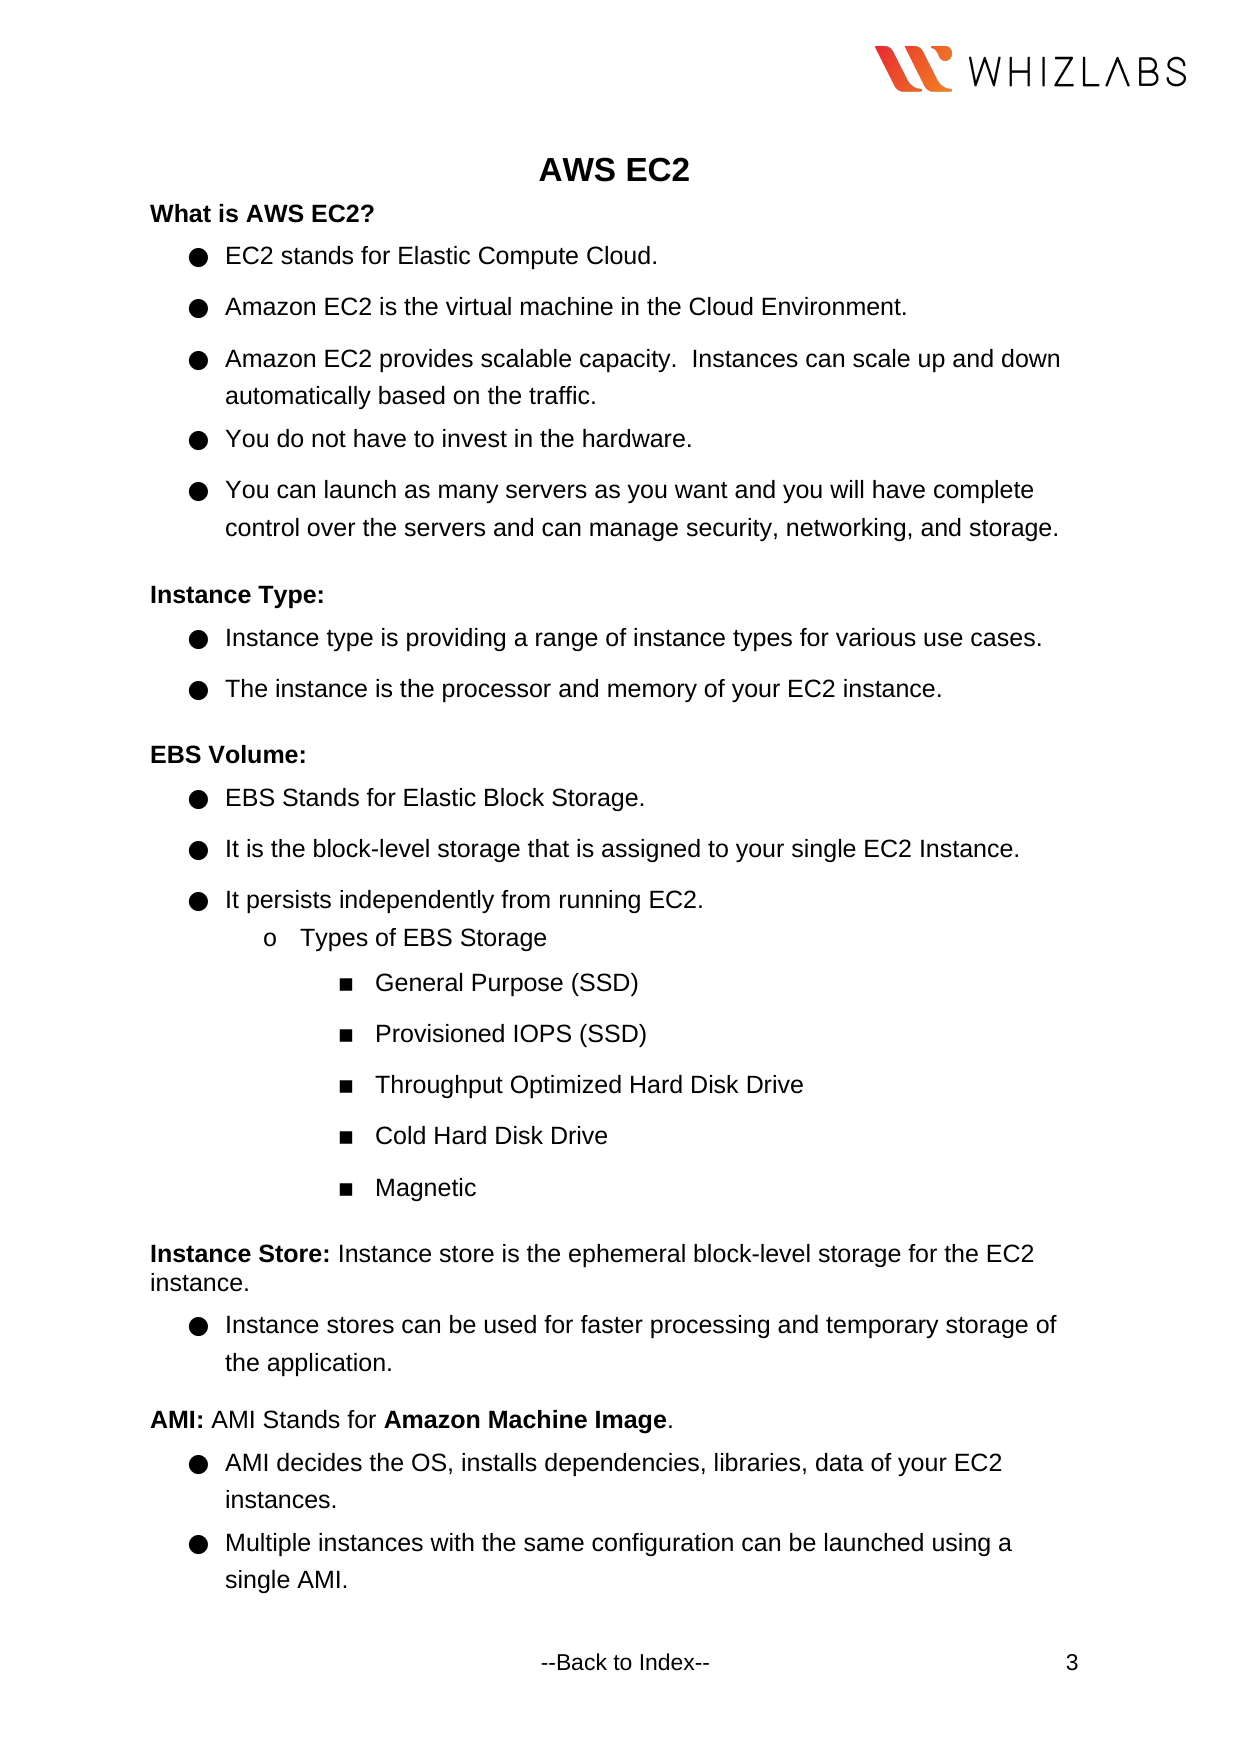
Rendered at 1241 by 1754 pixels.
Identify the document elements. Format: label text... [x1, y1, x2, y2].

list Cold Hard Disk Drive [337, 1108, 1078, 1159]
list The instance is the processor and memory of your EC2 instance. [187, 661, 1078, 712]
list Instance type is providing a range of instance types for various use cases. [187, 609, 1078, 661]
list Multiple instances with the same configuration can be launched using a single AMI. [187, 1514, 1078, 1594]
subtitle AWS EC2 [150, 150, 1078, 188]
list EC2 stands for Elastic Compute Cloud. [187, 228, 1078, 279]
list Provisioned IOPS (SSD) [337, 1005, 1078, 1056]
list Amazon EC2 provides scalable capacity. Instances can scale up and down automatically based on the traffic. [187, 330, 1078, 410]
list General Purpose (SSD) [337, 954, 1078, 1005]
list Types of EBS Storage [262, 923, 1078, 954]
list It persists independently from running EC2. [187, 872, 1078, 923]
text Instance Store: Instance store is the ephemeral block-level storage for the EC2 instance. [150, 1239, 1078, 1296]
text Instance Type: [150, 581, 1078, 609]
text AMI: AMI Stands for Amazon Machine Image. [150, 1405, 1078, 1434]
list Instance stores can be used for faster processing and temporary storage of the application. [187, 1296, 1078, 1376]
list Magnetic [337, 1159, 1078, 1210]
list EBS Stands for Elastic Block Storage. [187, 769, 1078, 821]
text EBS Volume: [150, 741, 1078, 769]
text What is AWS EC2? [150, 199, 1078, 228]
list Amazon EC2 is the virtual machine in the Cloud Environment. [187, 279, 1078, 330]
list You do not have to invest in the hardware. [187, 410, 1078, 461]
list Throughput Optimized Hard Disk Drive [337, 1056, 1078, 1108]
list It is the block-level storage that is assigned to your single EC2 Instance. [187, 821, 1078, 872]
picture [868, 37, 1191, 99]
list AMI decides the OS, installs dependencies, libraries, data of your EC2 instances. [187, 1434, 1078, 1514]
list You can launch as many servers as you want and you will have complete control over the servers and can manage security, networking, and storage. [187, 461, 1078, 541]
